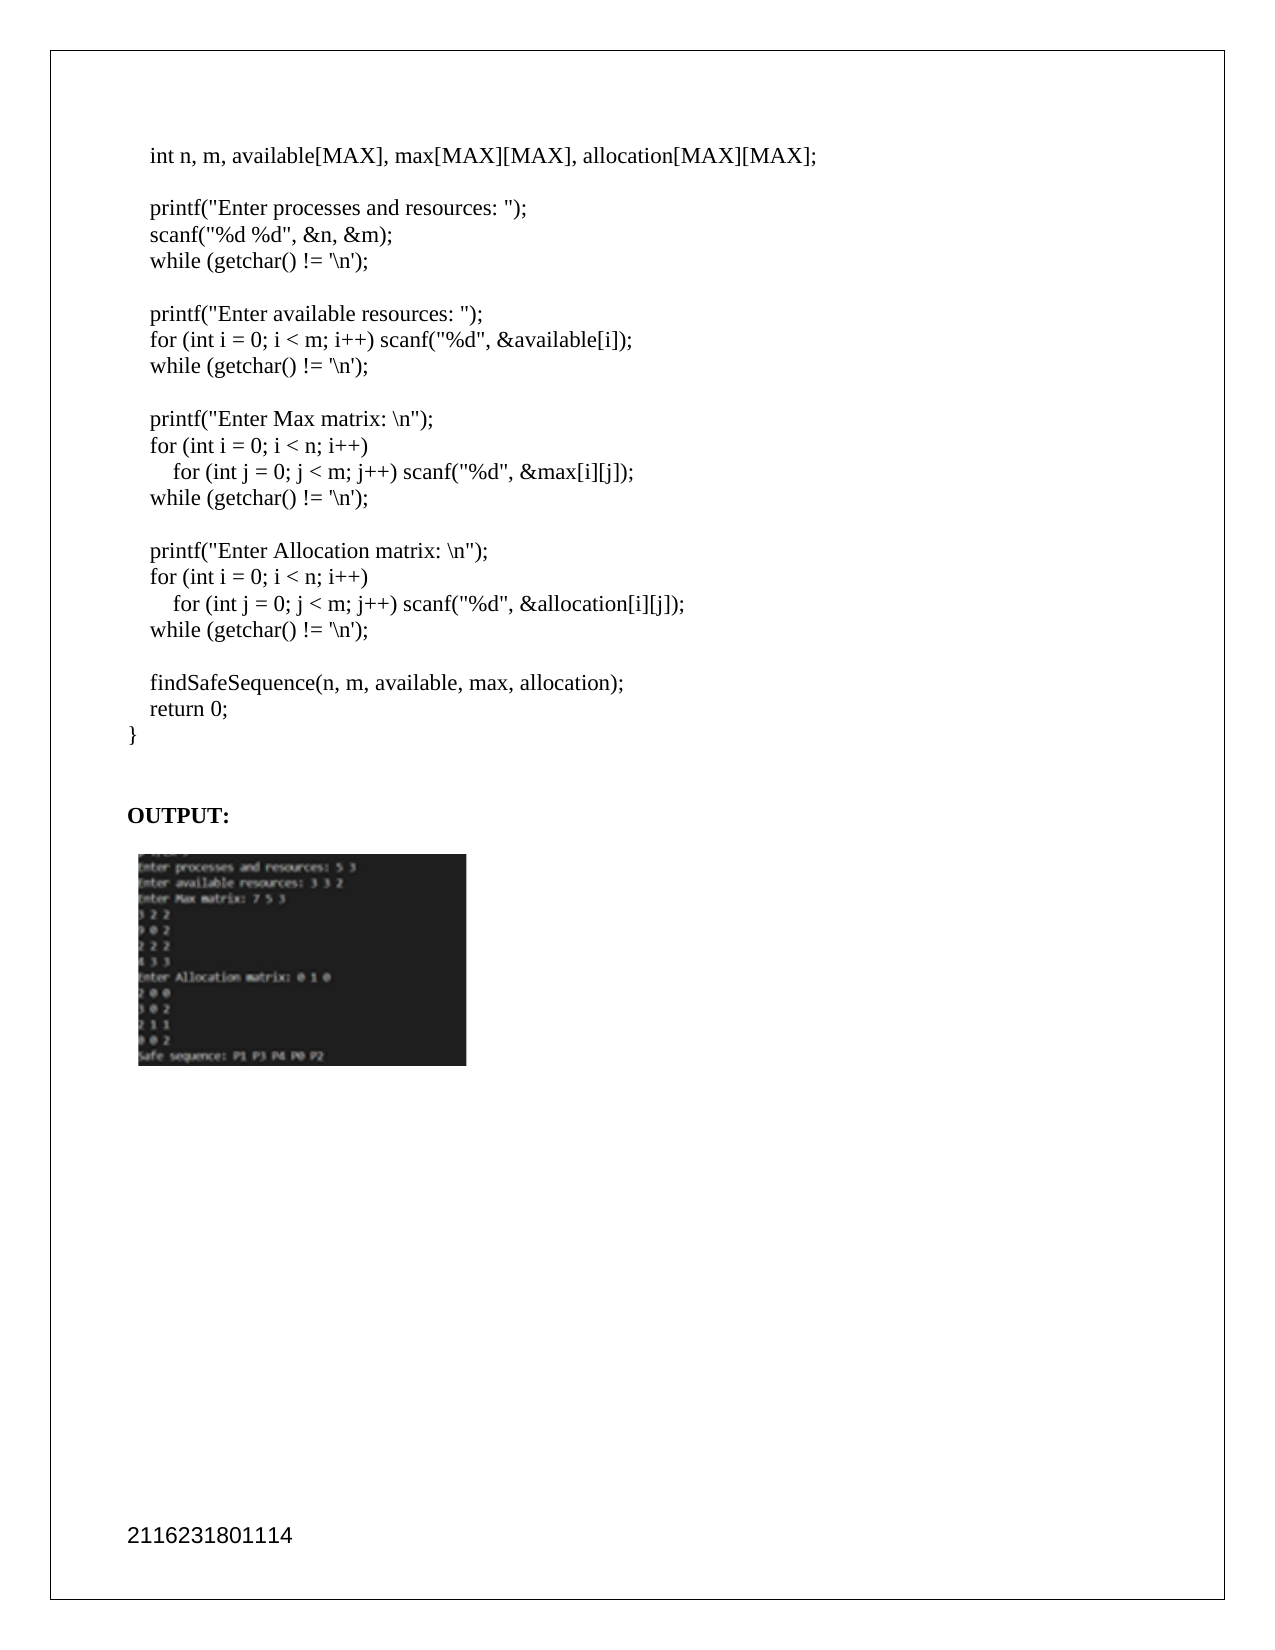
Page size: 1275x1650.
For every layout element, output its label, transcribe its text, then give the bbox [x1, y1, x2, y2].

text int n, m, available[MAX], max[MAX][MAX], allocation[MAX][MAX]; [127, 142, 1154, 168]
text for (int j = 0; j < m; j++) scanf("%d", &allocation[i][j]); [127, 590, 1154, 616]
text OUTPUT: [127, 802, 1154, 828]
picture [138, 854, 467, 1066]
text while (getchar() != '\n'); [127, 247, 1154, 273]
text for (int i = 0; i < n; i++) [127, 432, 1154, 458]
text scanf("%d %d", &n, &m); [127, 221, 1154, 247]
text return 0; [127, 695, 1154, 722]
text findSafeSequence(n, m, available, max, allocation); [127, 669, 1154, 695]
text while (getchar() != '\n'); [127, 616, 1154, 642]
text for (int i = 0; i < n; i++) [127, 563, 1154, 590]
text printf("Enter processes and resources: "); [127, 194, 1154, 221]
text for (int j = 0; j < m; j++) scanf("%d", &max[i][j]); [127, 458, 1154, 484]
text printf("Enter Allocation matrix: \n"); [127, 537, 1154, 563]
text while (getchar() != '\n'); [127, 353, 1154, 379]
text while (getchar() != '\n'); [127, 484, 1154, 511]
text for (int i = 0; i < m; i++) scanf("%d", &available[i]); [127, 326, 1154, 353]
text printf("Enter available resources: "); [127, 300, 1154, 326]
text printf("Enter Max matrix: \n"); [127, 405, 1154, 432]
text } [127, 722, 1154, 748]
